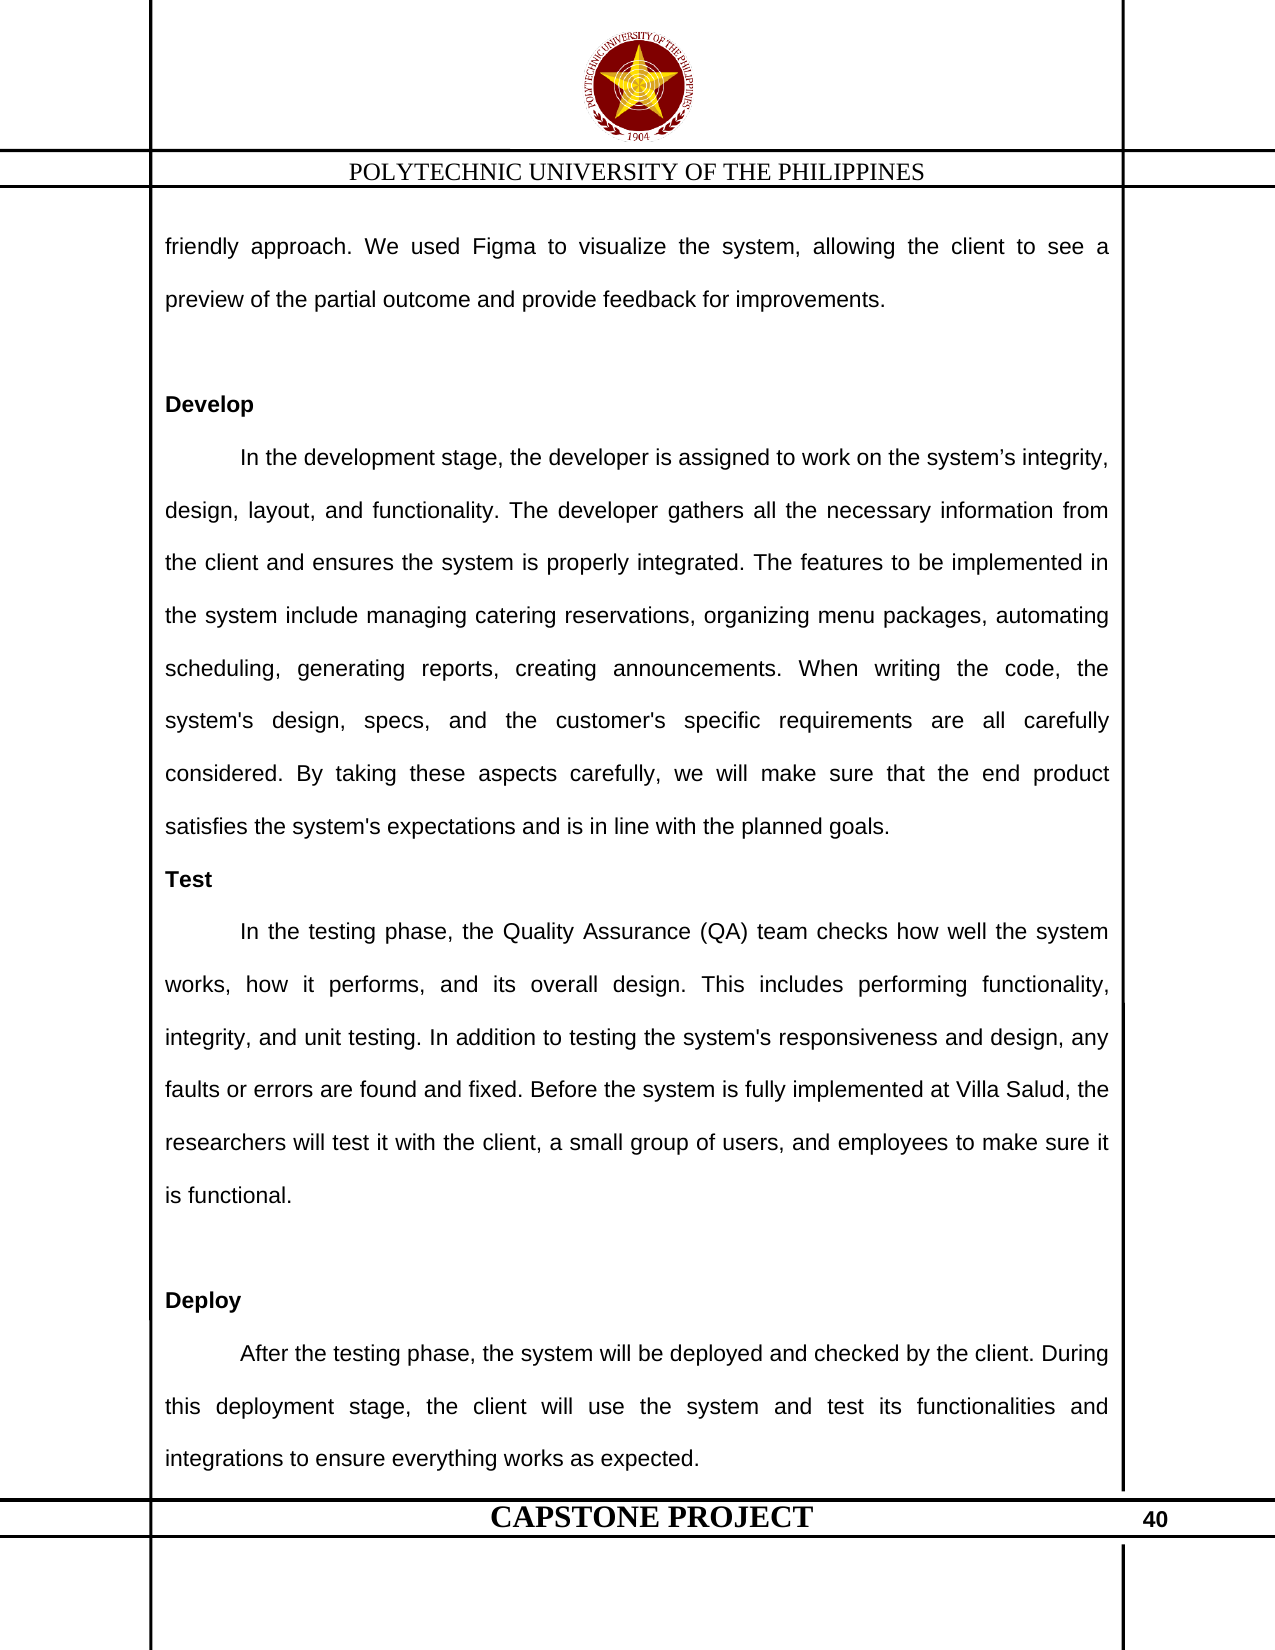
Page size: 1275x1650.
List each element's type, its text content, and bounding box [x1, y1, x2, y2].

text In the development stage, the developer is assigned to work on the system’s integrity, design, layout, and functionality. The developer gathers all the necessary information from the client and ensures the system is properly integrated. The features to be implemented in the system include managing catering reservations, organizing menu packages, automating scheduling, generating reports, creating announcements. When writing the code, the system's design, specs, and the customer's specific requirements are all carefully considered. By taking these aspects carefully, we will make sure that the end product satisfies the system's expectations and is in line with the planned goals. [165, 444, 1110, 839]
text After the testing phase, the system will be deployed and checked by the client. During this deployment stage, the client will use the system and test its functionalities and integrations to ensure everything works as expected. [165, 1340, 1110, 1472]
text Deploy [165, 1287, 1110, 1314]
picture [582, 31, 694, 142]
text Test [165, 866, 1110, 892]
text In the testing phase, the Quality Assurance (QA) team checks how well the system works, how it performs, and its overall design. This includes performing functionality, integrity, and unit testing. In addition to testing the system's responsiveness and design, any faults or errors are found and fixed. Before the system is fully implemented at Villa Salud, the researchers will test it with the client, a small group of users, and employees to make sure it is functional. [165, 918, 1110, 1208]
text Develop [165, 391, 1110, 418]
